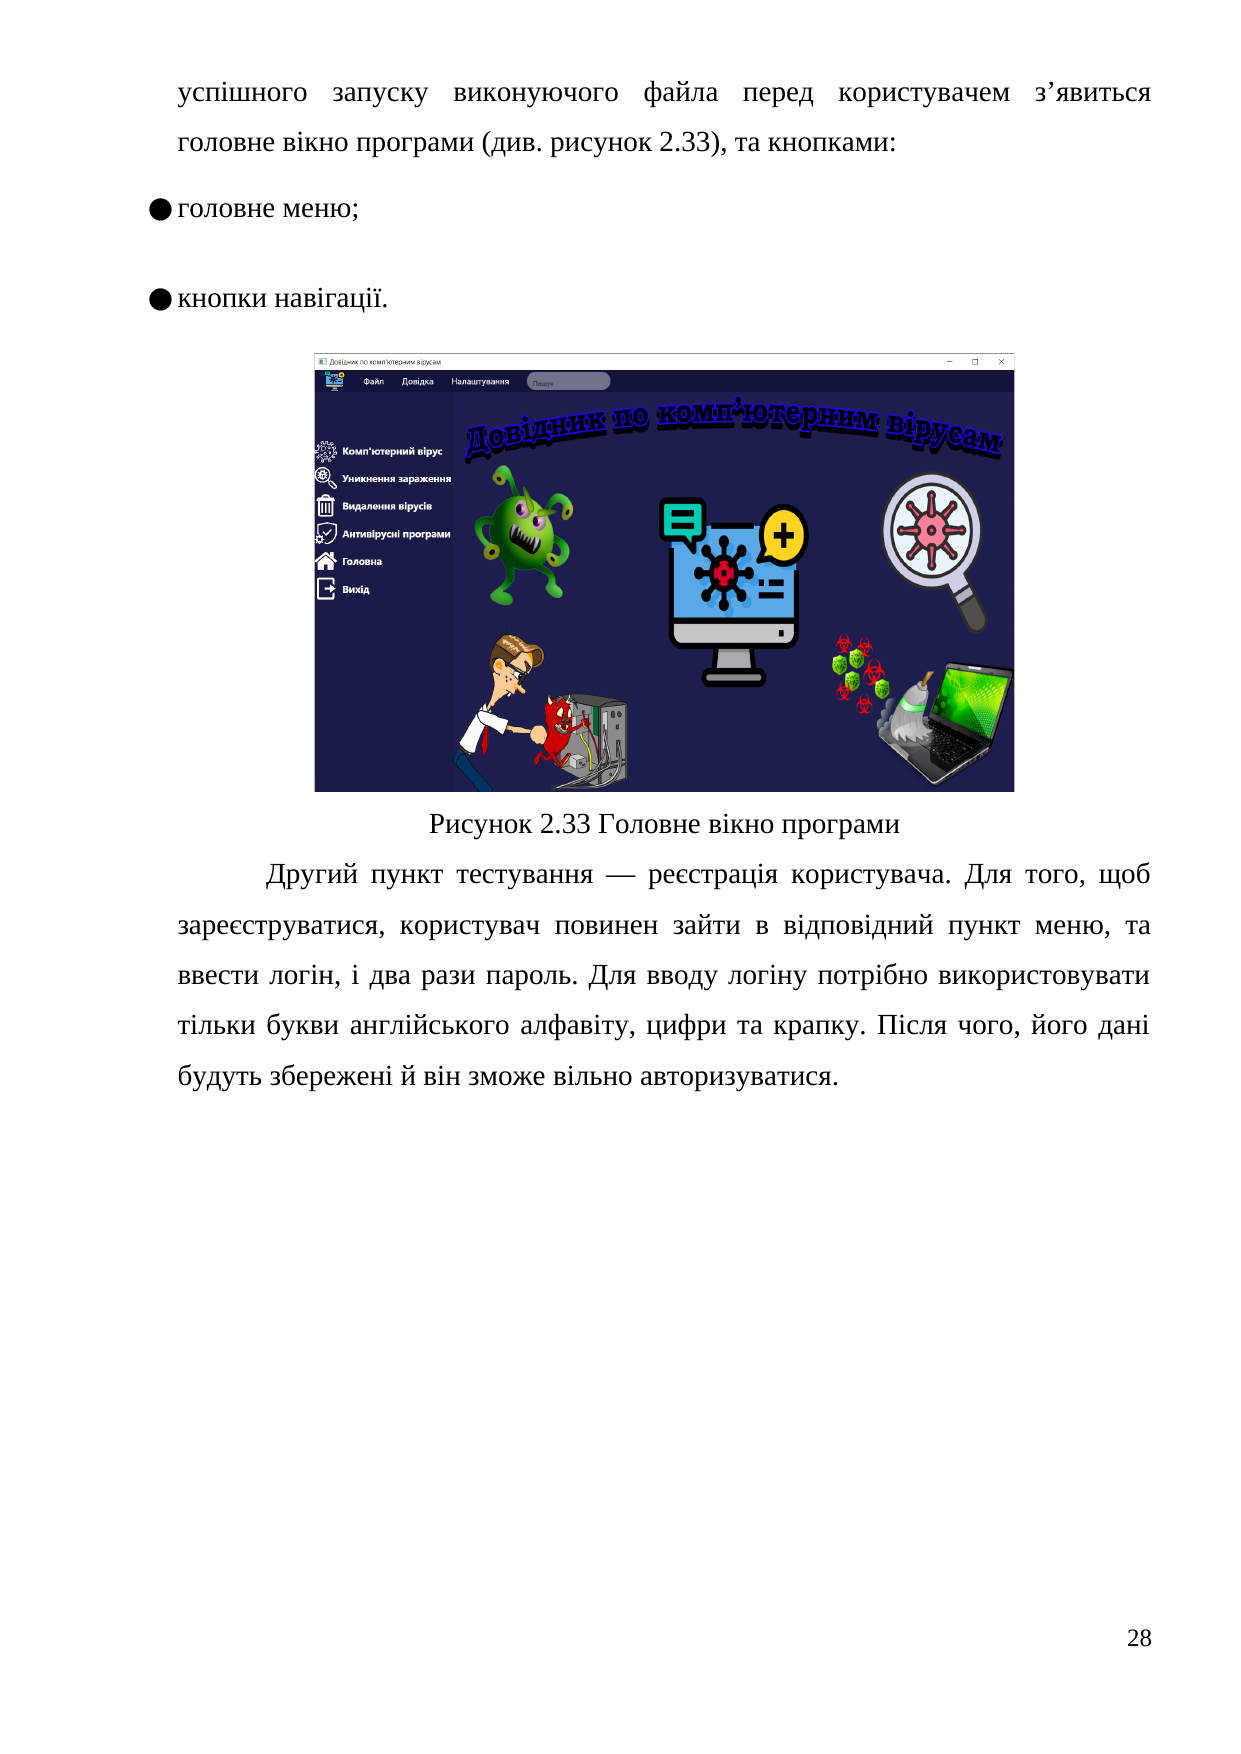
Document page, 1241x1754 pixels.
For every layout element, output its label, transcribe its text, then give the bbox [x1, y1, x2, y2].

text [177, 74, 1152, 158]
list головне меню; [148, 174, 1152, 234]
text Рисунок 2.33 Головне вікно програми [177, 806, 1152, 840]
text Другий пункт тестування — реєстрація користувача. Для того, щоб зареєструватися, користувач повинен зайти в відповідний пункт меню, та ввести логін, і два рази пароль. Для вводу логіну потрібно використовувати тільки букви англійського алфавіту, цифри та крапку. Після чого, його дані будуть збережені й він зможе вільно авторизуватися. [177, 856, 1152, 1091]
picture [314, 353, 1015, 792]
list кнопки навігації. [148, 264, 1152, 324]
